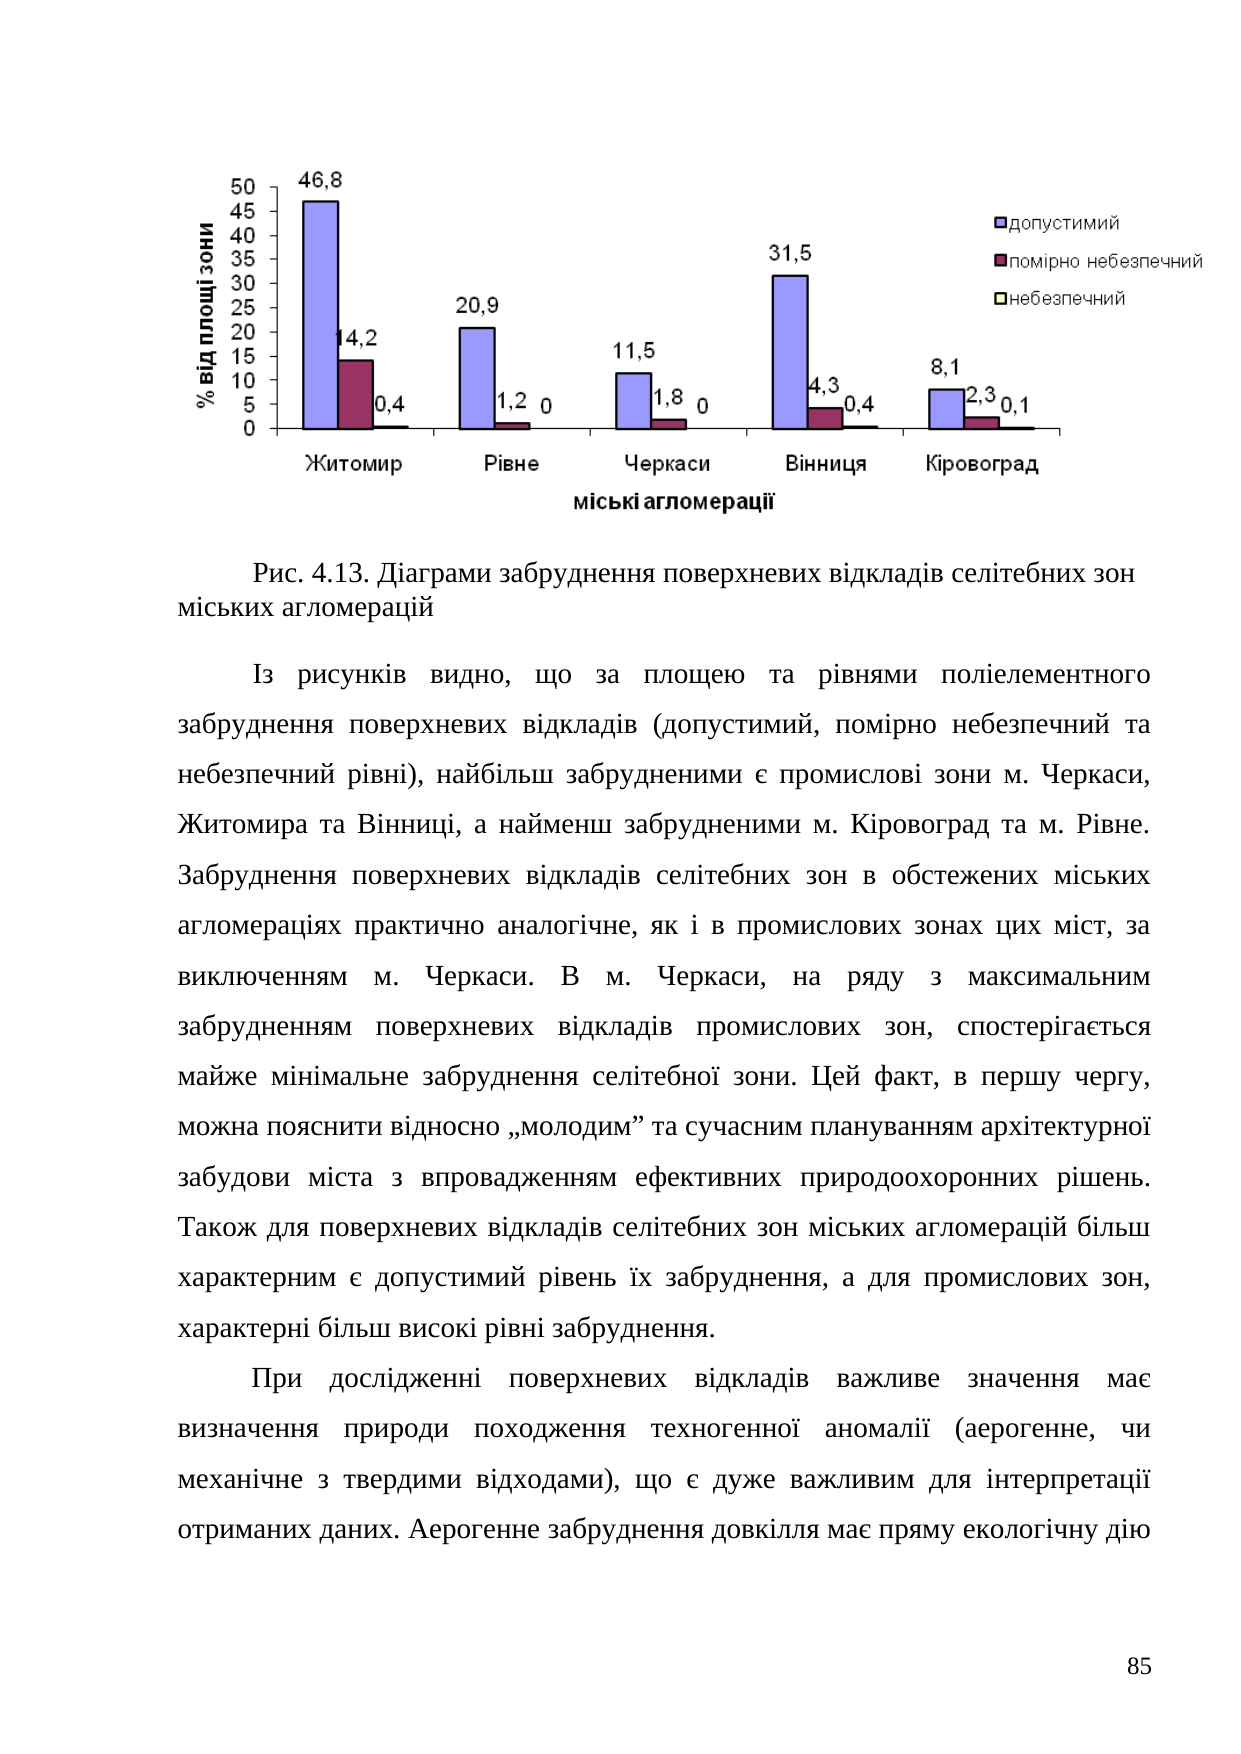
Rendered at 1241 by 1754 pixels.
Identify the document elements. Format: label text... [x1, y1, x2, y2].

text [177, 1360, 1152, 1544]
text Рис. 4.13. Діаграми забруднення поверхневих відкладів селітебних зон міських агломерацій [177, 555, 1152, 622]
text Із рисунків видно, що за площею та рівнями поліелементного забруднення поверхневих відкладів (допустимий, помірно небезпечний та небезпечний рівні), найбільш забрудненими є промислові зони м. Черкаси, Житомира та Вінниці, а найменш забрудненими м. Кіровоград та м. Рівне. Забруднення поверхневих відкладів селітебних зон в обстежених міських агломераціях практично аналогічне, як і в промислових зонах цих міст, за виключенням м. Черкаси. В м. Черкаси, на ряду з максимальним забрудненням поверхневих відкладів промислових зон, спостерігається майже мінімальне забруднення селітебної зони. Цей факт, в першу чергу, можна пояснити відносно „молодим” та сучасним плануванням архітектурної забудови міста з впровадженням ефективних природоохоронних рішень. Також для поверхневих відкладів селітебних зон міських агломерацій більш характерним є допустимий рівень їх забруднення, а для промислових зон, характерні більш високі рівні забруднення. [177, 656, 1152, 1343]
picture [177, 118, 1209, 522]
